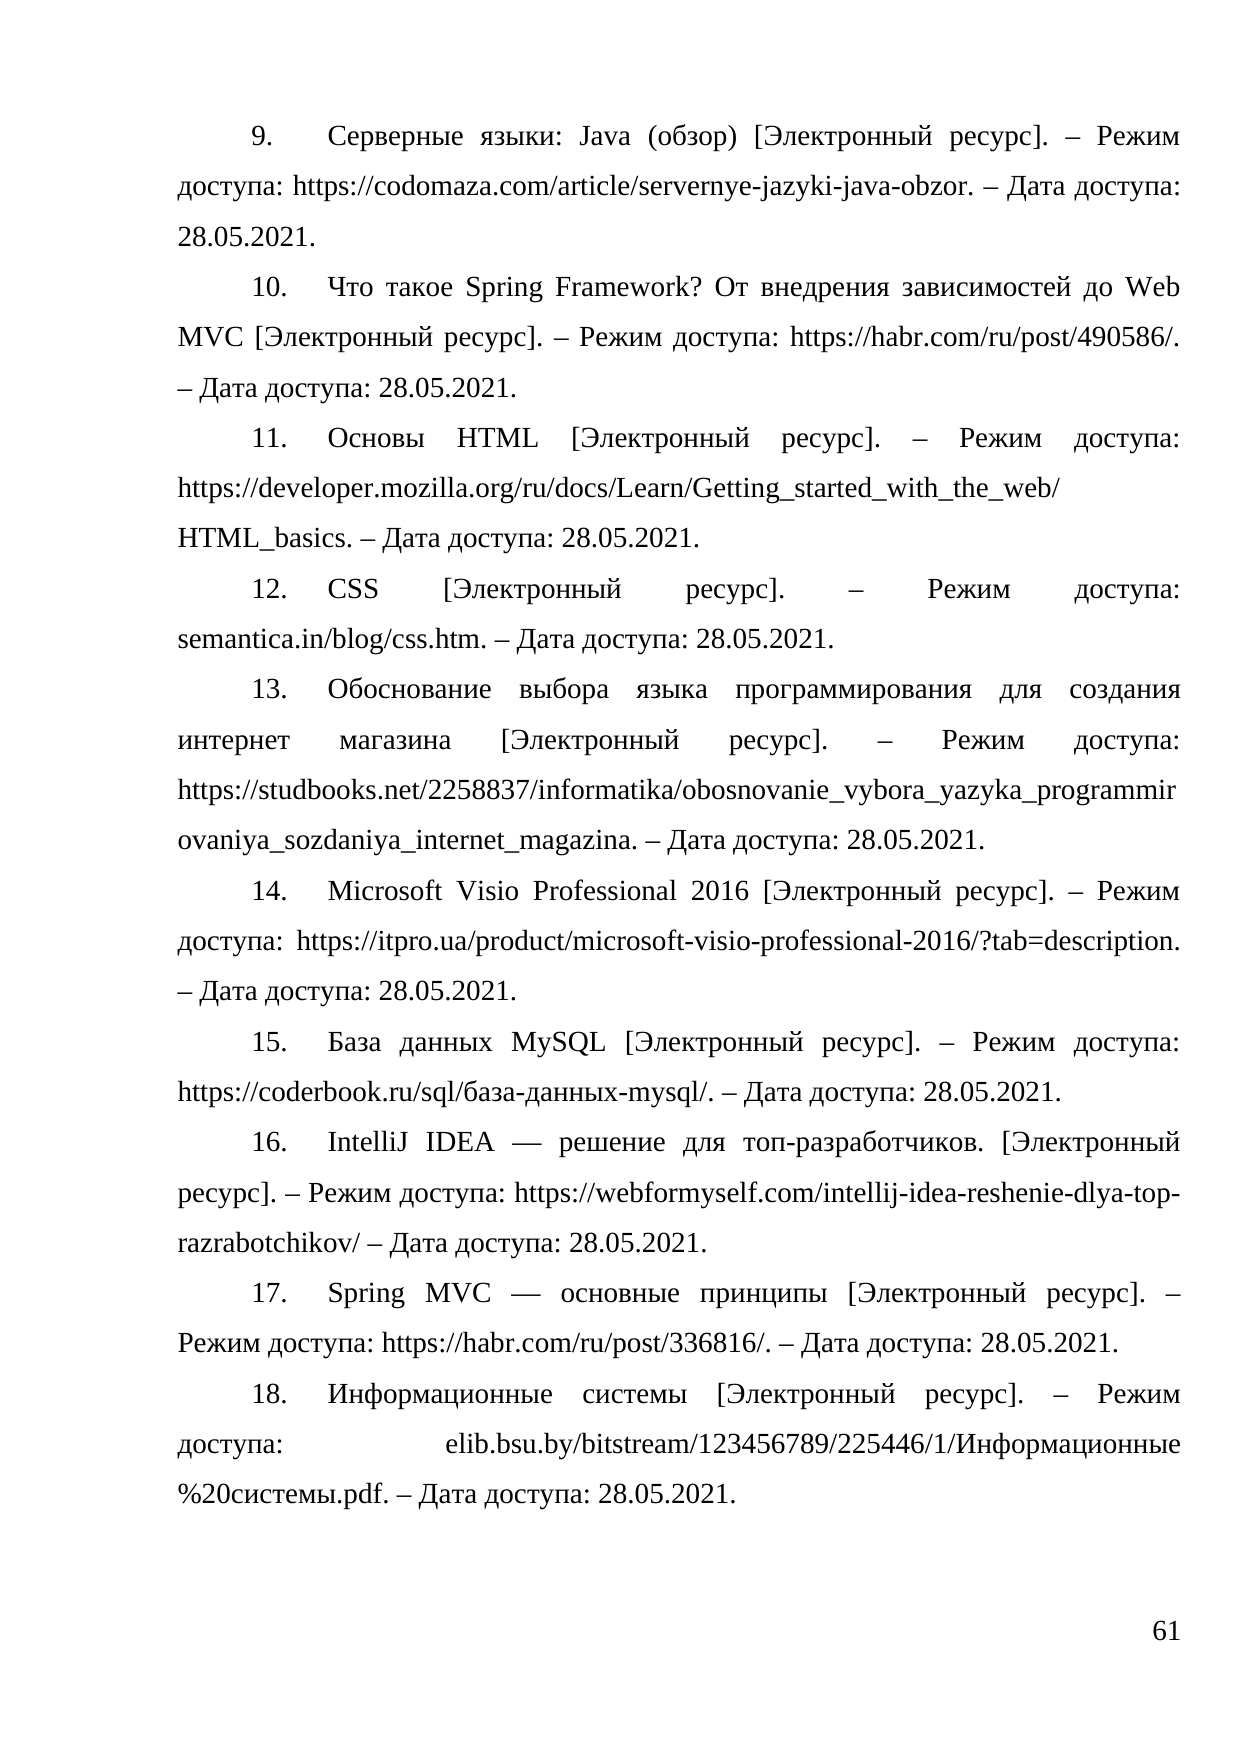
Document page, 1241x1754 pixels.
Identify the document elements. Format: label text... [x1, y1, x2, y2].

list Информационные системы [Электронный ресурс]. – Режим доступа: elib.bsu.by/bitstream/123456789/225446/1/Информационные%20системы.pdf. – Дата доступа: 28.05.2021. [177, 1376, 1181, 1510]
list CSS [Электронный ресурс]. – Режим доступа: semantica.in/blog/css.htm. – Дата доступа: 28.05.2021. [177, 571, 1181, 655]
list Что такое Spring Framework? От внедрения зависимостей до Web MVC [Электронный ресурс]. – Режим доступа: https://habr.com/ru/post/490586/. – Дата доступа: 28.05.2021. [177, 269, 1181, 403]
list Серверные языки: Java (обзор) [Электронный ресурс]. – Режим доступа: https://codomaza.com/article/servernye-jazyki-java-obzor. – Дата доступа: 28.05.2021. [177, 118, 1181, 252]
list Основы HTML [Электронный ресурс]. – Режим доступа: https://developer.mozilla.org/ru/docs/Learn/Getting_started_with_the_web/HTML_basics. – Дата доступа: 28.05.2021. [177, 420, 1181, 554]
list Spring MVC — основные принципы [Электронный ресурс]. – Режим доступа: https://habr.com/ru/post/336816/. – Дата доступа: 28.05.2021. [177, 1275, 1181, 1359]
list Microsoft Visio Professional 2016 [Электронный ресурс]. – Режим доступа: https://itpro.ua/product/microsoft-visio-professional-2016/?tab=description. – Дата доступа: 28.05.2021. [177, 873, 1181, 1007]
list Обоснование выбора языка программирования для создания интернет магазина [Электронный ресурс]. – Режим доступа: https://studbooks.net/2258837/informatika/obosnovanie_vybora_yazyka_programmirovaniya_sozdaniya_internet_magazina. – Дата доступа: 28.05.2021. [177, 672, 1181, 856]
list База данных MySQL [Электронный ресурс]. – Режим доступа: https://coderbook.ru/sql/база-данных-mysql/. – Дата доступа: 28.05.2021. [177, 1024, 1181, 1108]
list IntelliJ IDEA — решение для топ-разработчиков. [Электронный ресурс]. – Режим доступа: https://webformyself.com/intellij-idea-reshenie-dlya-top-razrabotchikov/ – Дата доступа: 28.05.2021. [177, 1124, 1181, 1258]
